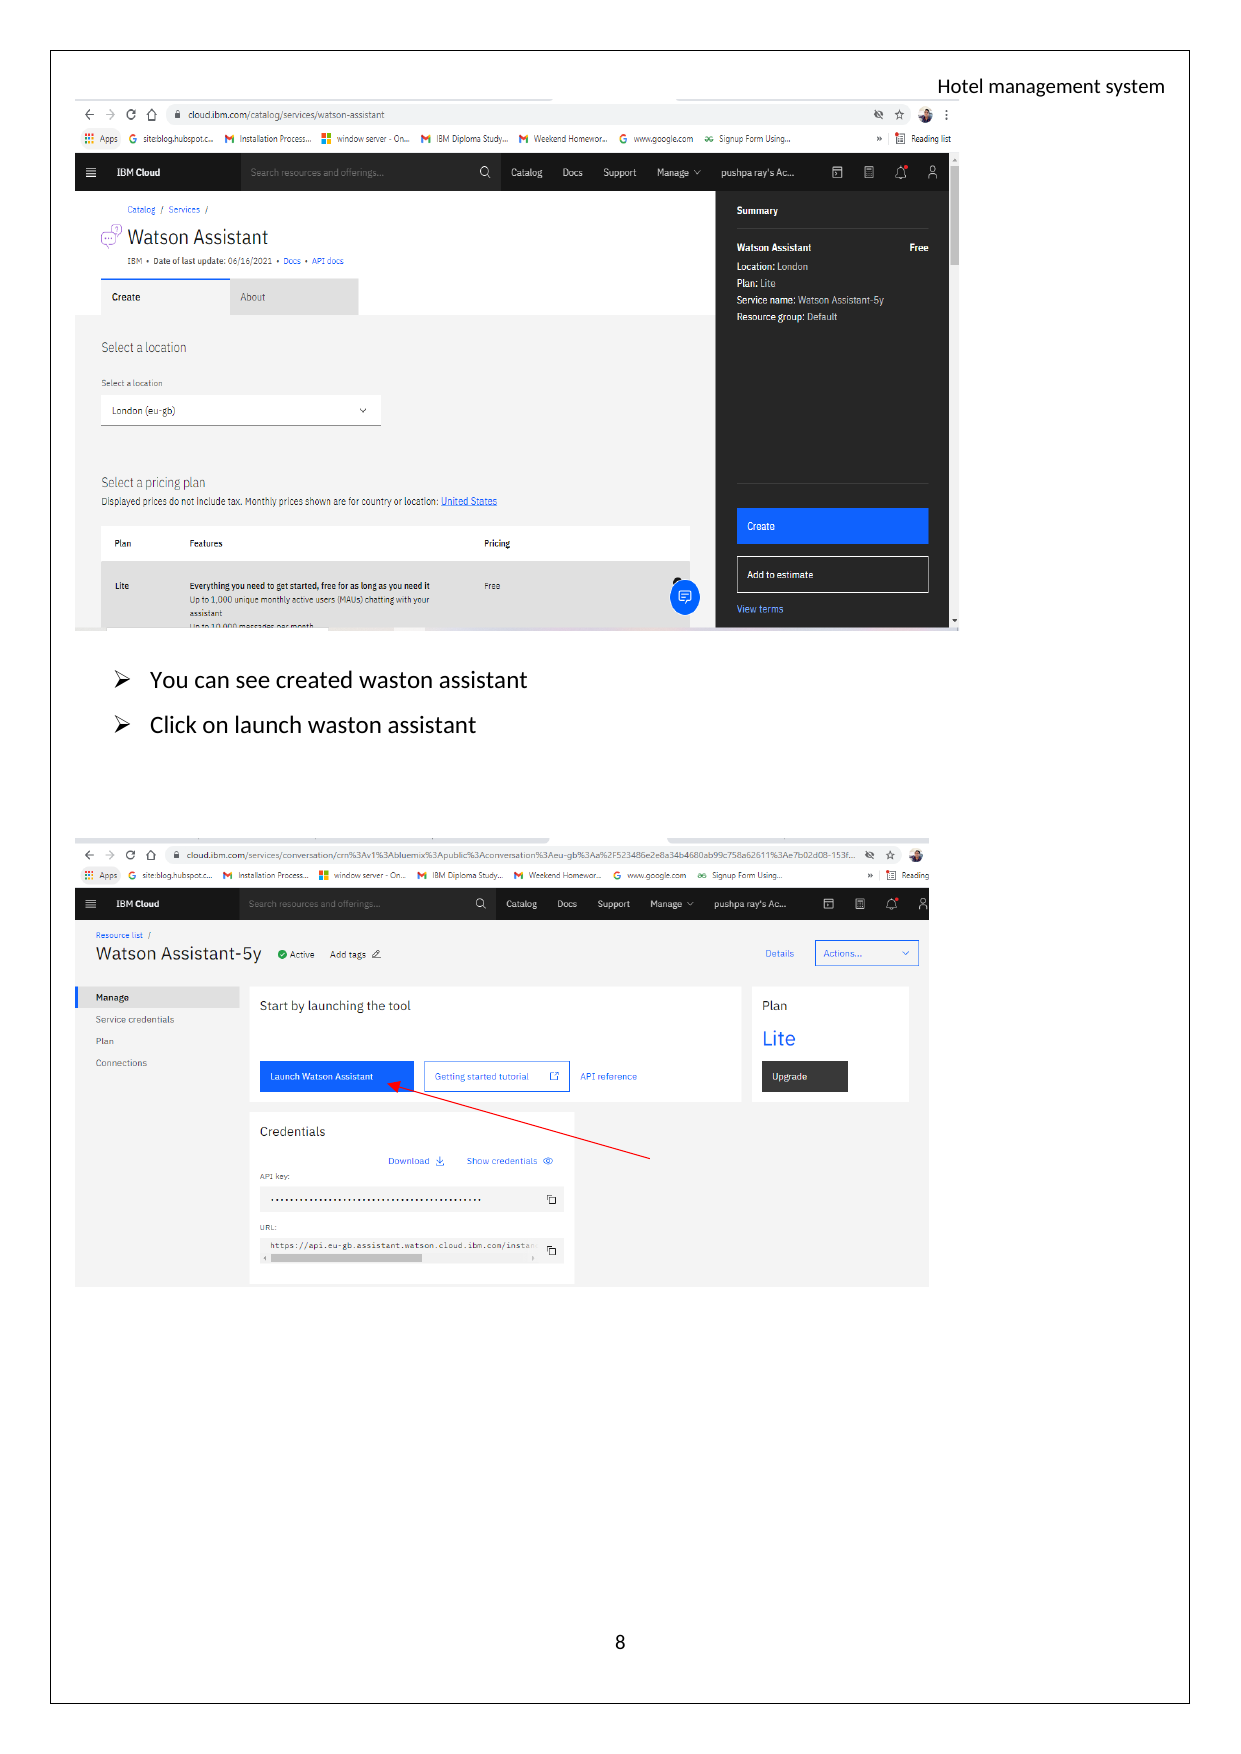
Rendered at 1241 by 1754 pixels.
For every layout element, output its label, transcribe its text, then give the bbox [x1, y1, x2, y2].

picture [75, 838, 929, 1287]
picture [75, 99, 960, 631]
list Click on launch waston assistant [112, 710, 1165, 740]
list You can see created waston assistant [112, 664, 1165, 694]
